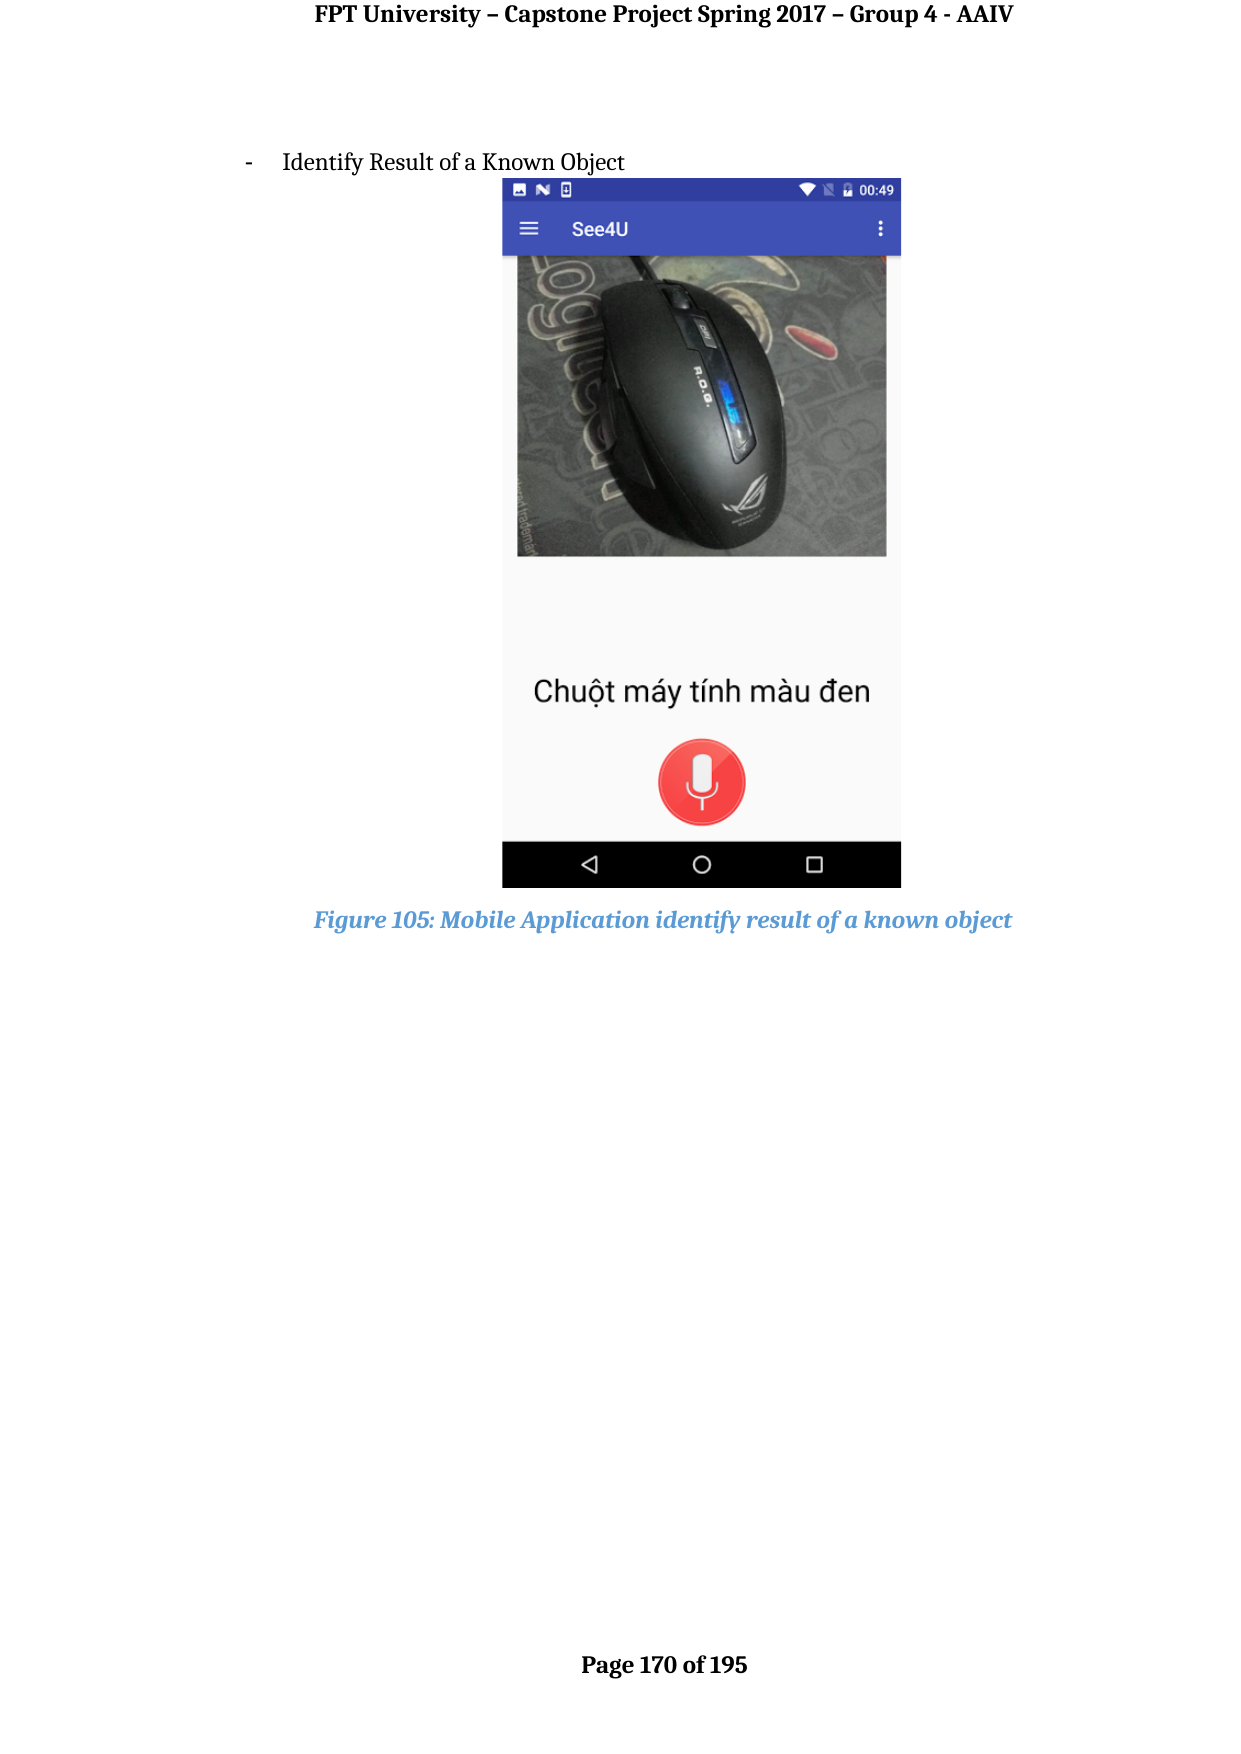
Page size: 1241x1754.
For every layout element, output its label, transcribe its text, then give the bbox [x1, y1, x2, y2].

text Figure 105: Mobile Application identify result of a known object [207, 906, 1122, 935]
list Identify Result of a Known Object [244, 147, 1122, 177]
picture [502, 178, 902, 888]
